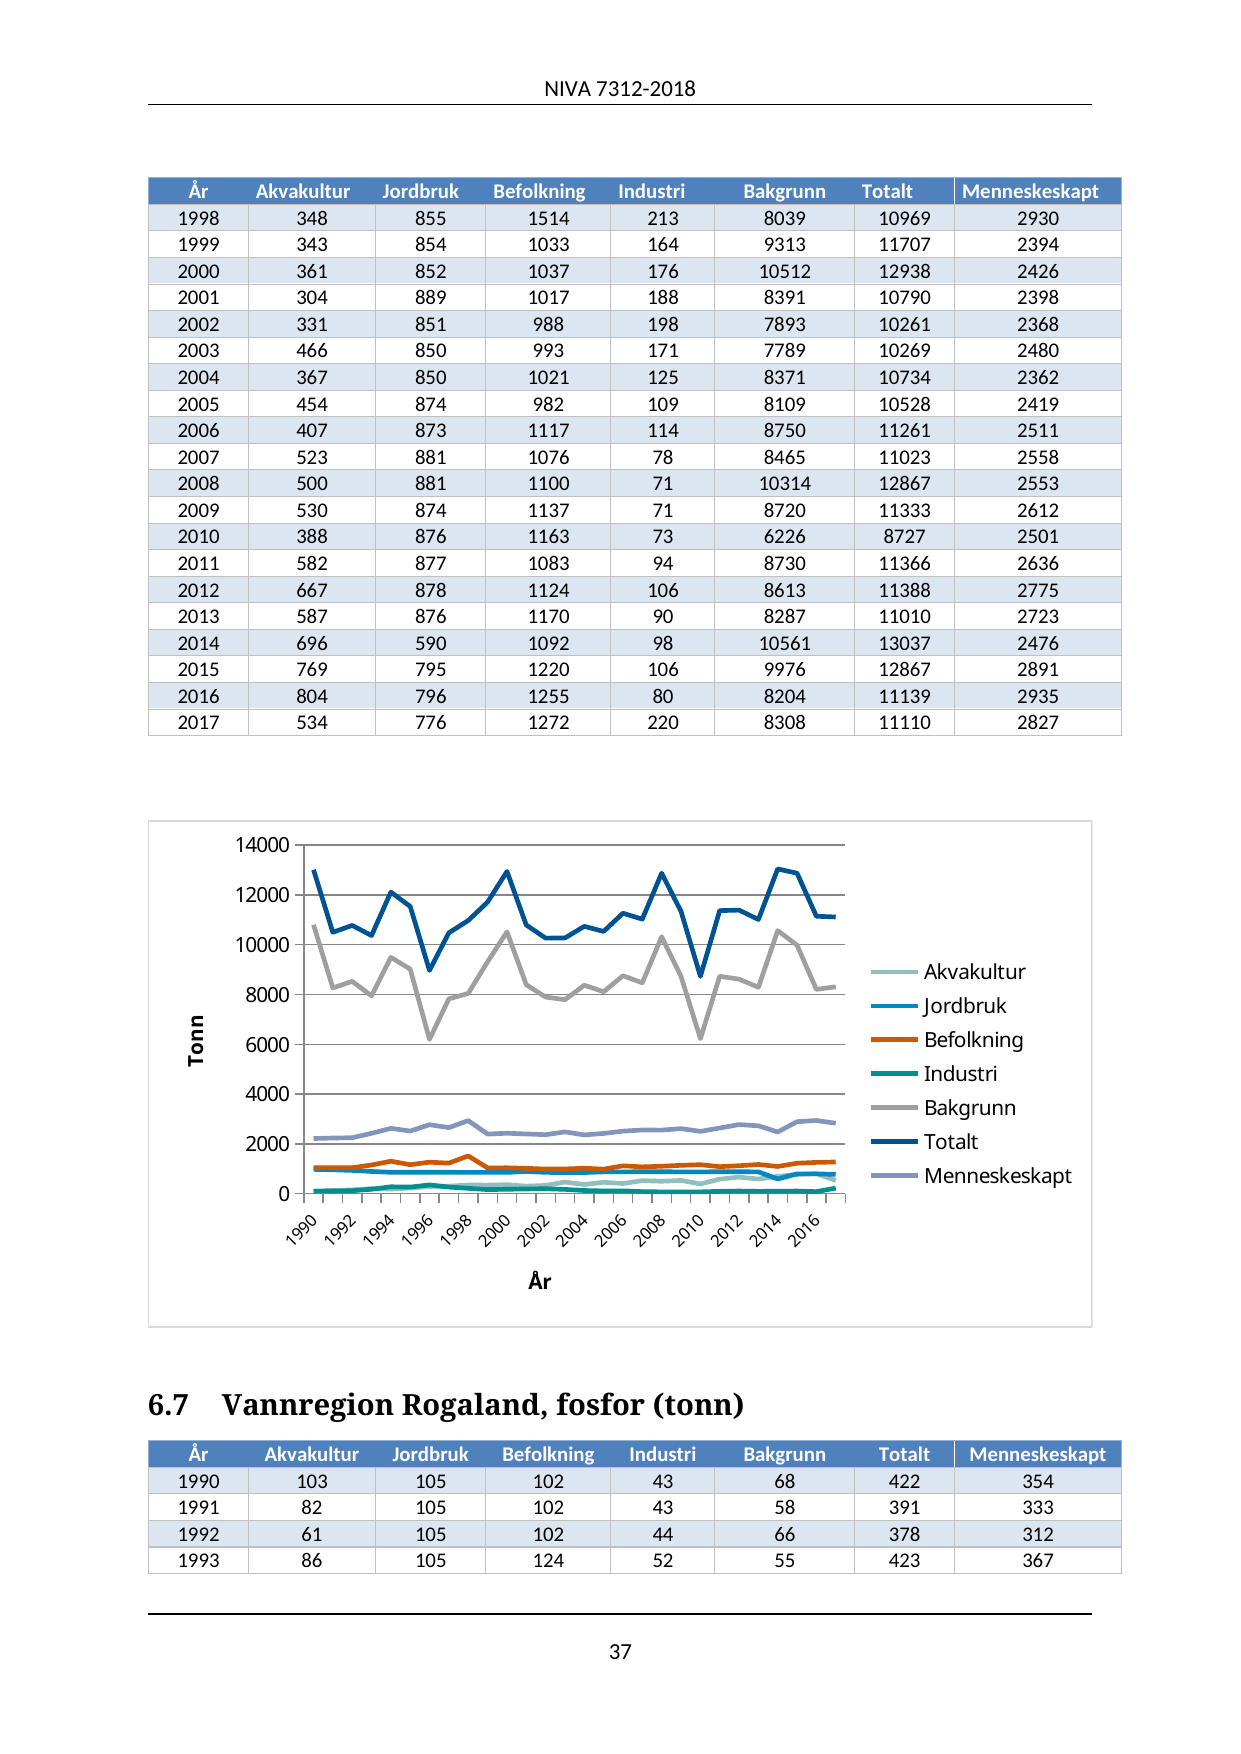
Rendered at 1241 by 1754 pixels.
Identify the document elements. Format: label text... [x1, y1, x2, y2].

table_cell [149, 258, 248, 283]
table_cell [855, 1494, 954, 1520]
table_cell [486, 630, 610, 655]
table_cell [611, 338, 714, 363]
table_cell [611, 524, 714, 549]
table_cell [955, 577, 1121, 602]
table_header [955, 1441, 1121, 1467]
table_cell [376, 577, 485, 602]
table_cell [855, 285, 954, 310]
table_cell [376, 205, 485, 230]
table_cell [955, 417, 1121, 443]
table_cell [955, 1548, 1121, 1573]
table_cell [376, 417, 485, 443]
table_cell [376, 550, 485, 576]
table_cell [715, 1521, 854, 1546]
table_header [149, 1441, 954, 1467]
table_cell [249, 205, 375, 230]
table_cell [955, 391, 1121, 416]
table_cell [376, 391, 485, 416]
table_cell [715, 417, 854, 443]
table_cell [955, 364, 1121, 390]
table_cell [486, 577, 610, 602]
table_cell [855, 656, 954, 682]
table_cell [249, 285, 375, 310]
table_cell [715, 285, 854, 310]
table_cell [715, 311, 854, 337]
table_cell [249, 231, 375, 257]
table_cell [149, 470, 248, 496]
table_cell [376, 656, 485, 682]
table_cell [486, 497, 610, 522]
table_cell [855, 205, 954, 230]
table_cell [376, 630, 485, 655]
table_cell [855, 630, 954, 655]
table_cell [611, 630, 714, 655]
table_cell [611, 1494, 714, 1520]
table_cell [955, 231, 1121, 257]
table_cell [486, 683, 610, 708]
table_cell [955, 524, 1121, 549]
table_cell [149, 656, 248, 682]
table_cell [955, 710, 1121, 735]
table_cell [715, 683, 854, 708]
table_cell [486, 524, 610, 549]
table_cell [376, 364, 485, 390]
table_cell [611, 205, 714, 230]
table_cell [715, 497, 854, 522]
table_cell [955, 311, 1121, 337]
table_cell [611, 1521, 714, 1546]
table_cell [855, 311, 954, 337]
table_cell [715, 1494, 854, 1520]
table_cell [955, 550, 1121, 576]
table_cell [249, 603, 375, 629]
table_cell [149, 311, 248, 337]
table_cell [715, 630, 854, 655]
subtitle Vannregion Rogaland, fosfor (tonn) [148, 1384, 1092, 1423]
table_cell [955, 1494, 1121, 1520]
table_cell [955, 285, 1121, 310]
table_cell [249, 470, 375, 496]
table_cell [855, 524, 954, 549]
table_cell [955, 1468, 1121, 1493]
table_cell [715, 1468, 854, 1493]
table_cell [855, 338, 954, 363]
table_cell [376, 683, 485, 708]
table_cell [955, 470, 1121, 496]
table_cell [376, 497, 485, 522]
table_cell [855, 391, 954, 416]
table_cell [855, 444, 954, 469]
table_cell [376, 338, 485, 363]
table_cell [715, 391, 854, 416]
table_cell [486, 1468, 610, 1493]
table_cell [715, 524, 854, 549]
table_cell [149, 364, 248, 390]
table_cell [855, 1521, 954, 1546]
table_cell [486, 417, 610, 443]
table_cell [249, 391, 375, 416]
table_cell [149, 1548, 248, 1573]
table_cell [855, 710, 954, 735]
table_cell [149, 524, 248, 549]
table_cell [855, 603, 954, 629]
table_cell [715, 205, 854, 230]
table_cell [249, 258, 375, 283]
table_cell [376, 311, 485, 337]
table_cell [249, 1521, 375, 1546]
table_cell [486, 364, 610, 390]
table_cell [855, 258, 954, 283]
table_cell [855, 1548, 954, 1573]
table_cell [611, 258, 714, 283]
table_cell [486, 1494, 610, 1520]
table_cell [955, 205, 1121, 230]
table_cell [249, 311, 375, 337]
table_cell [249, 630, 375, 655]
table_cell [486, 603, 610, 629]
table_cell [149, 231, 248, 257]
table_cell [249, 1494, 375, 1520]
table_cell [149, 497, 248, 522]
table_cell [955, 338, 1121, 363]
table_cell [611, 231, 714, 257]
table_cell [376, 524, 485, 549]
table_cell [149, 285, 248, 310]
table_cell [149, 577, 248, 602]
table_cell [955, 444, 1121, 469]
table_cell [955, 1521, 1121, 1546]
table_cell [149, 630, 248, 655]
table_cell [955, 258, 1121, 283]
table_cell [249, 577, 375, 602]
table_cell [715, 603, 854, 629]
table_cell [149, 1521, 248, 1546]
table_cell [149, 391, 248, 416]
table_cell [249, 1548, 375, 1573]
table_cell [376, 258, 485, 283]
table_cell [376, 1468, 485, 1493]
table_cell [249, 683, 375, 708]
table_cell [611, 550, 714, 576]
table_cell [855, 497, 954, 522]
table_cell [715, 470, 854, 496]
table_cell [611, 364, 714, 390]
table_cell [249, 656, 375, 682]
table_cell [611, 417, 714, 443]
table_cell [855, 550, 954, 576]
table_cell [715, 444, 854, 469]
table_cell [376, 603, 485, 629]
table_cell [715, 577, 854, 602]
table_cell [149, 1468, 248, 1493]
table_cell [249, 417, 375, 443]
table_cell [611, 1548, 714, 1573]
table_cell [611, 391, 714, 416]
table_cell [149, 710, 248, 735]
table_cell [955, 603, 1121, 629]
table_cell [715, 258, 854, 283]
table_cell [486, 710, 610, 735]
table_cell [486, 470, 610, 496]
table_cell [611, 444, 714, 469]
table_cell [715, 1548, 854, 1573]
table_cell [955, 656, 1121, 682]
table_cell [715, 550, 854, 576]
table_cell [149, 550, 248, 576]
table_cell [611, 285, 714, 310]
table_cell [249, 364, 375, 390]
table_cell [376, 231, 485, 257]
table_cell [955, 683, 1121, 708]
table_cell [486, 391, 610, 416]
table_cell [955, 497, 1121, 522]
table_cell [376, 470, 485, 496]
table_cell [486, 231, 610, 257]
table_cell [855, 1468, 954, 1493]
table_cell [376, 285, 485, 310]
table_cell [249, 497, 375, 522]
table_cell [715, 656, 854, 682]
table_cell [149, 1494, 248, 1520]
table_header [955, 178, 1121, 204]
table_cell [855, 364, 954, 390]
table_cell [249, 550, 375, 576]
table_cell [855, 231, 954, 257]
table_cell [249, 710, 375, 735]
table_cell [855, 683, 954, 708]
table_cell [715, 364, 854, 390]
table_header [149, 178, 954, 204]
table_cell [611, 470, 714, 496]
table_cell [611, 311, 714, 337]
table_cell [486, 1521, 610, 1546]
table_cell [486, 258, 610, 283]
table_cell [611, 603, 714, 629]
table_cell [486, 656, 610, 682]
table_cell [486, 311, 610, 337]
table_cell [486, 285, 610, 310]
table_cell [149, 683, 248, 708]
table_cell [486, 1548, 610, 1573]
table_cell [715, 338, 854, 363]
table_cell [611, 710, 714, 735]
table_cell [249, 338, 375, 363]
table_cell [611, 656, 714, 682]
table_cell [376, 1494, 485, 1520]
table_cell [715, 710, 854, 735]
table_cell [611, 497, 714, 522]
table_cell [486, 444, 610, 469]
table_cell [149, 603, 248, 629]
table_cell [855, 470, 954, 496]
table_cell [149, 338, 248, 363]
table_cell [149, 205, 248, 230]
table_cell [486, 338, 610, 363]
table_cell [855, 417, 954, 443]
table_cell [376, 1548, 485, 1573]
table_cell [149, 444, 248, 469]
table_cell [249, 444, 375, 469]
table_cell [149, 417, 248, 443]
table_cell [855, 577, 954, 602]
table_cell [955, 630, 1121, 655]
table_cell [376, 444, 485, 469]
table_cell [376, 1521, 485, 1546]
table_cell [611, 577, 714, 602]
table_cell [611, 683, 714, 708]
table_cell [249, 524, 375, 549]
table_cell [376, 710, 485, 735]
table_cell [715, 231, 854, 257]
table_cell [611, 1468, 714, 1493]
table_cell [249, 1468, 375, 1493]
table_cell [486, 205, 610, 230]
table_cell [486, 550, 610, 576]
